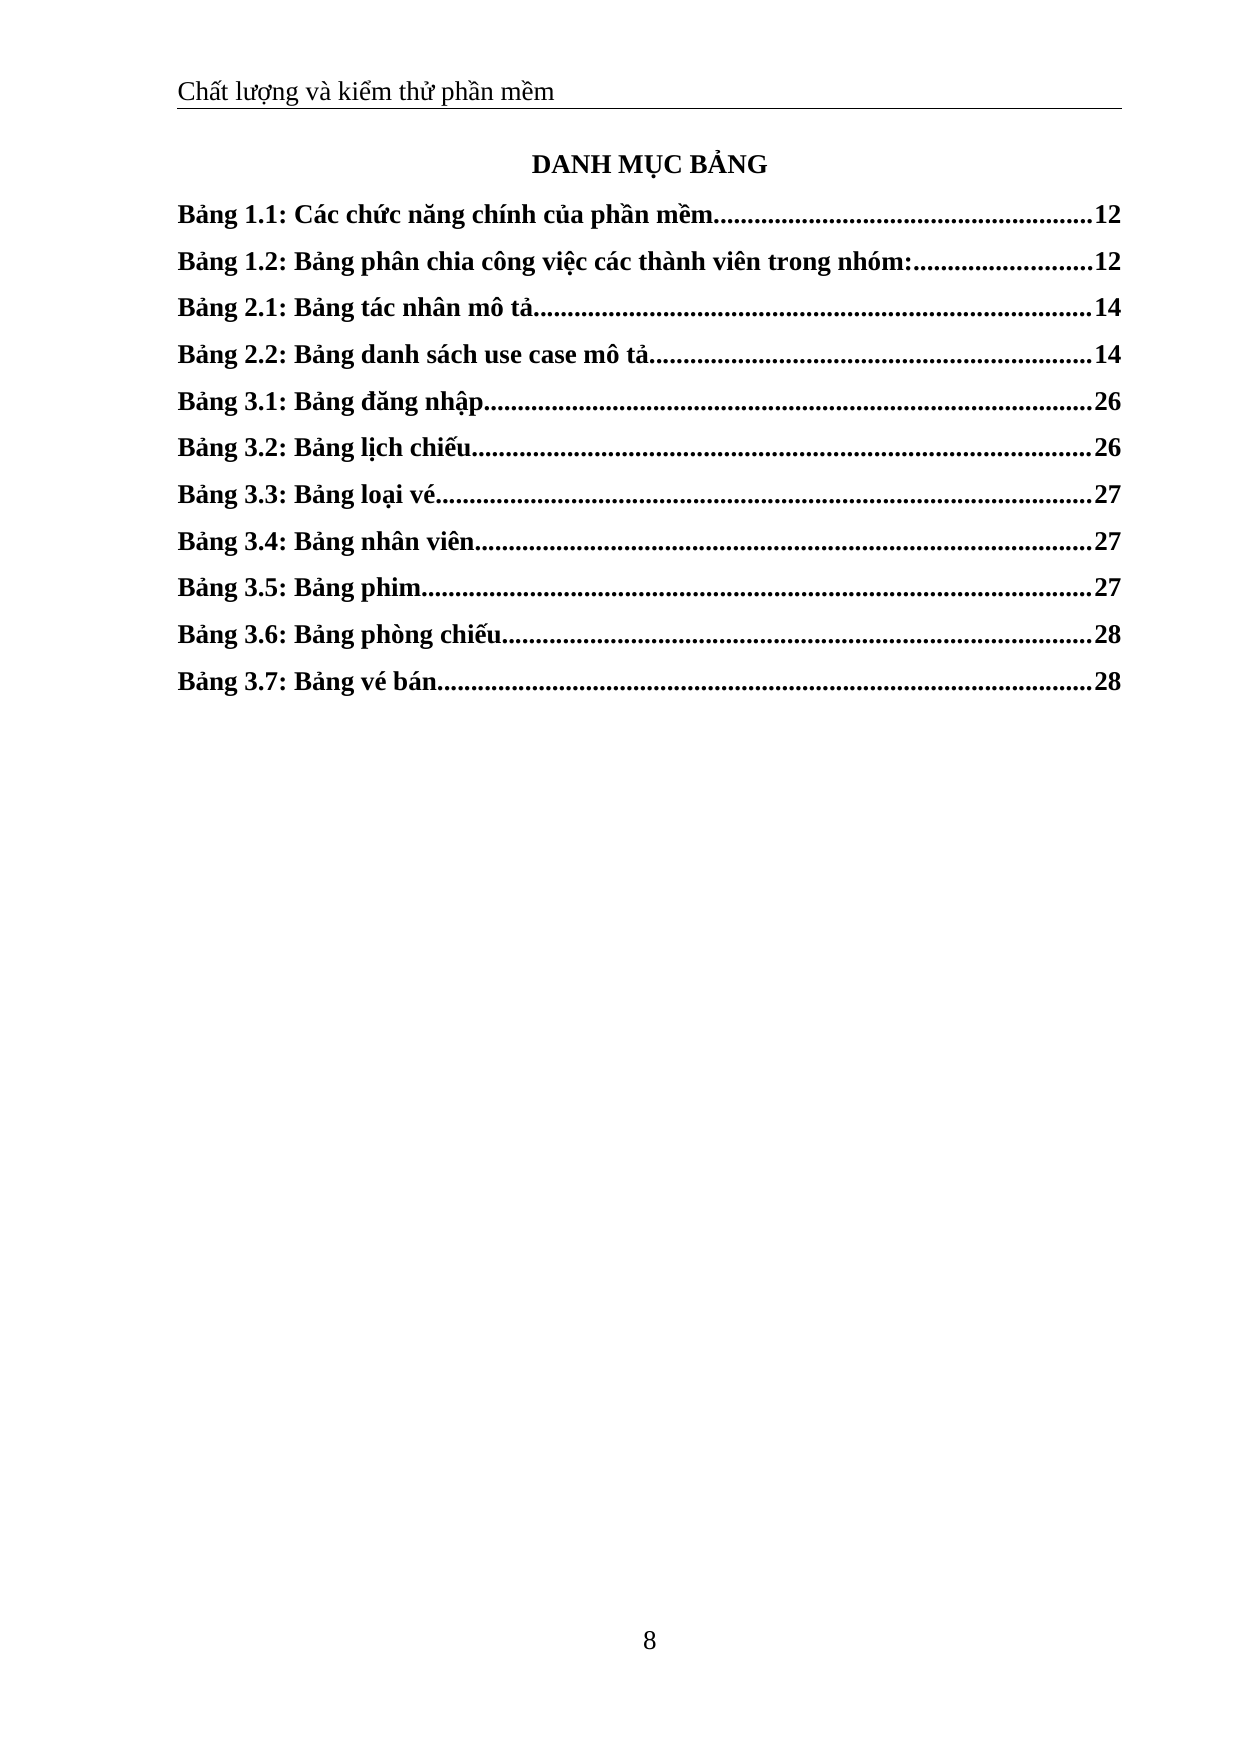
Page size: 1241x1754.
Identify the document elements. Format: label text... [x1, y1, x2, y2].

text Bảng 1.1: Các chức năng chính của phần mềm. 12 [177, 198, 1122, 229]
text Bảng 3.1: Bảng đăng nhập. 26 [177, 384, 1122, 416]
text Bảng 3.4: Bảng nhân viên. 27 [177, 524, 1122, 556]
text Bảng 3.7: Bảng vé bán. 28 [177, 664, 1122, 696]
text Bảng 3.3: Bảng loại vé. 27 [177, 478, 1122, 509]
text Bảng 3.2: Bảng lịch chiếu. 26 [177, 431, 1122, 462]
text DANH MỤC BẢNG [177, 148, 1122, 179]
text Bảng 2.1: Bảng tác nhân mô tả. 14 [177, 291, 1122, 322]
text Bảng 3.5: Bảng phim. 27 [177, 571, 1122, 602]
text Bảng 1.2: Bảng phân chia công việc các thành viên trong nhóm: 12 [177, 244, 1122, 276]
text Bảng 3.6: Bảng phòng chiếu. 28 [177, 618, 1122, 649]
text Bảng 2.2: Bảng danh sách use case mô tả. 14 [177, 338, 1122, 369]
